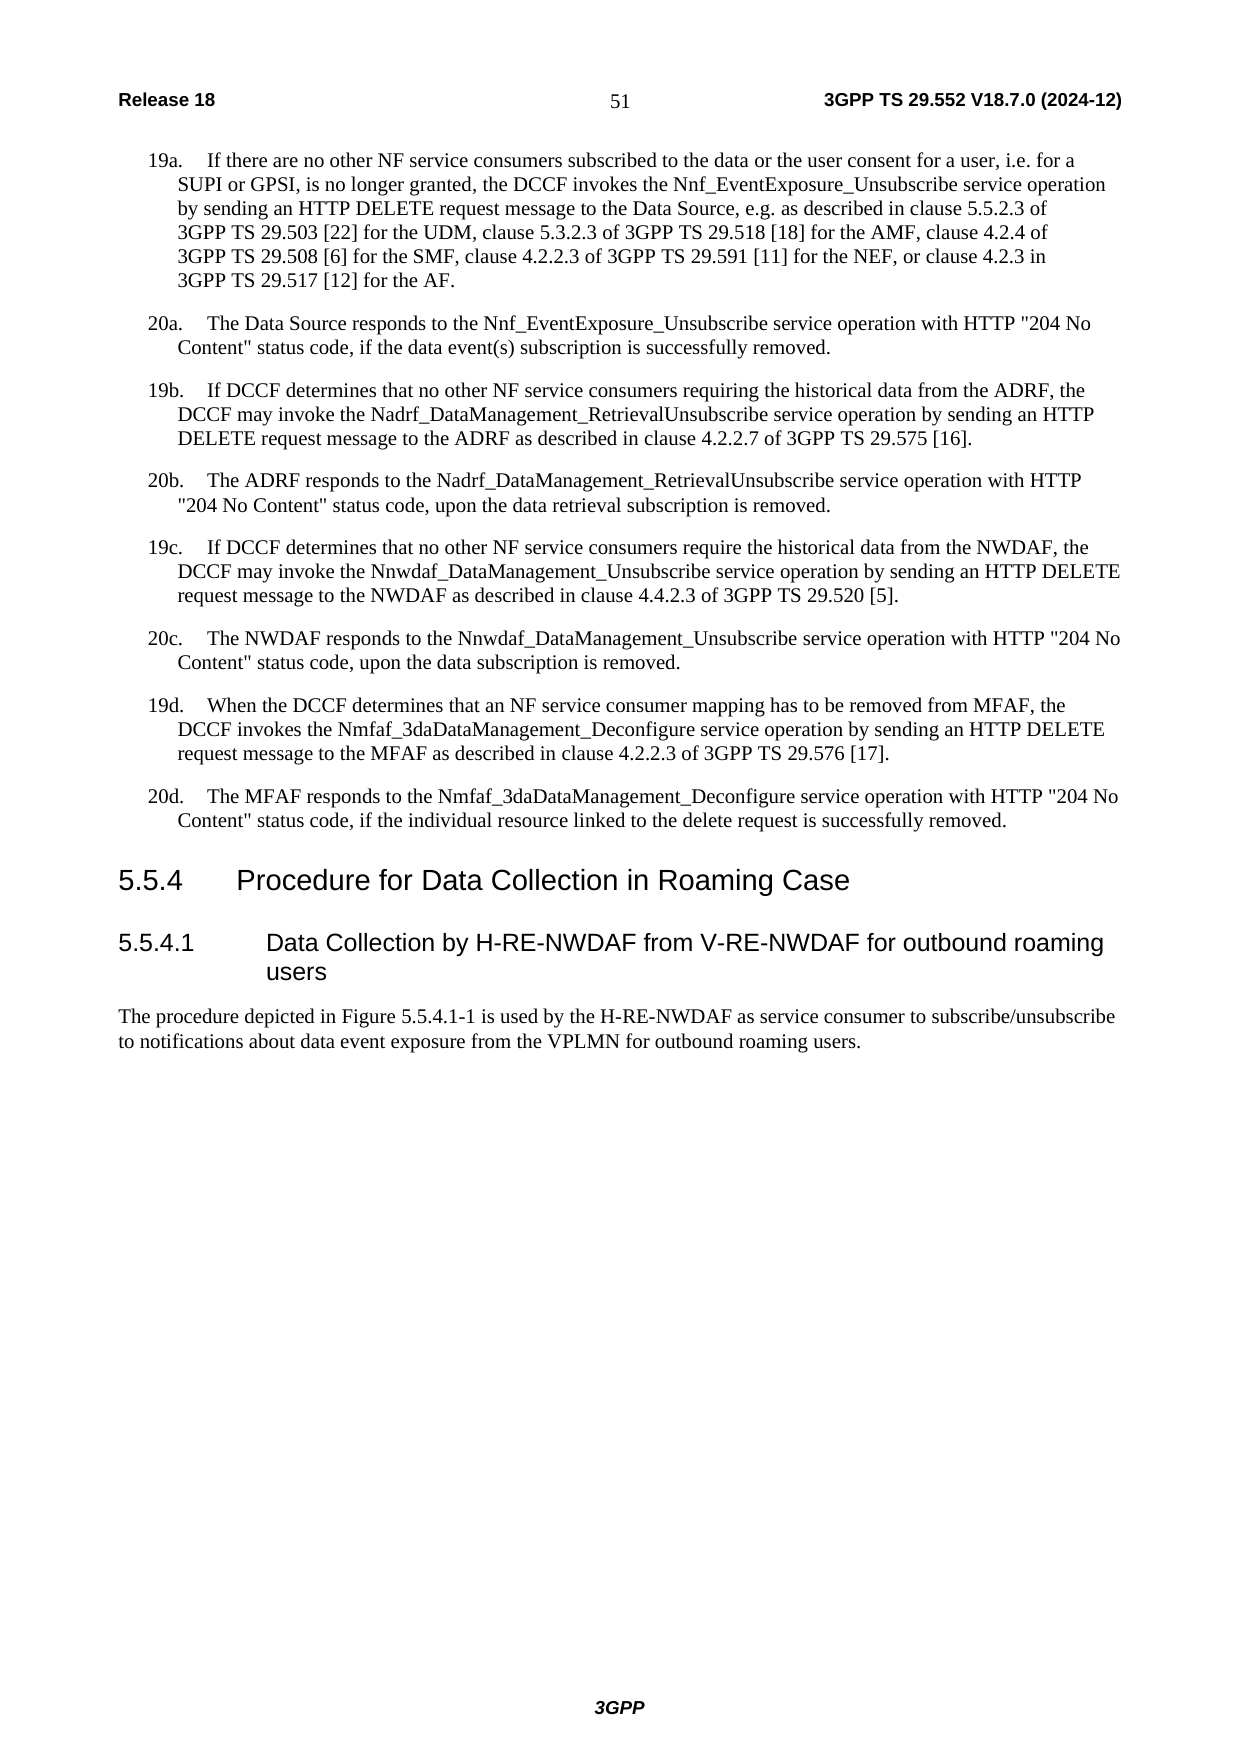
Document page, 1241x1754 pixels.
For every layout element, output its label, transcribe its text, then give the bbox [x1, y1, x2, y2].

subtitle 5.5.4 Procedure for Data Collection in Roaming Case [118, 863, 1122, 897]
subtitle 5.5.4.1 Data Collection by H-RE-NWDAF from V-RE-NWDAF for outbound roaming users [118, 928, 1122, 986]
text The procedure depicted in Figure 5.5.4.1-1 is used by the H-RE-NWDAF as service consumer to subscribe/unsubscribe to notifications about data event exposure from the VPLMN for outbound roaming users. [118, 1004, 1122, 1053]
text 19d. When the DCCF determines that an NF service consumer mapping has to be removed from MFAF, the DCCF invokes the Nmfaf_3daDataManagement_Deconfigure service operation by sending an HTTP DELETE request message to the MFAF as described in clause 4.2.2.3 of 3GPP TS 29.576 [17]. [148, 693, 1122, 765]
text 20d. The MFAF responds to the Nmfaf_3daDataManagement_Deconfigure service operation with HTTP "204 No Content" status code, if the individual resource linked to the delete request is successfully removed. [148, 784, 1122, 832]
text 20b. The ADRF responds to the Nadrf_DataManagement_RetrievalUnsubscribe service operation with HTTP "204 No Content" status code, upon the data retrieval subscription is removed. [148, 468, 1122, 517]
text 19a. If there are no other NF service consumers subscribed to the data or the user consent for a user, i.e. for a SUPI or GPSI, is no longer granted, the DCCF invokes the Nnf_EventExposure_Unsubscribe service operation by sending an HTTP DELETE request message to the Data Source, e.g. as described in clause 5.5.2.3 of 3GPP TS 29.503 [22] for the UDM, clause 5.3.2.3 of 3GPP TS 29.518 [18] for the AMF, clause 4.2.4 of 3GPP TS 29.508 [6] for the SMF, clause 4.2.2.3 of 3GPP TS 29.591 [11] for the NEF, or clause 4.2.3 in 3GPP TS 29.517 [12] for the AF. [148, 147, 1122, 292]
text 19b. If DCCF determines that no other NF service consumers requiring the historical data from the ADRF, the DCCF may invoke the Nadrf_DataManagement_RetrievalUnsubscribe service operation by sending an HTTP DELETE request message to the ADRF as described in clause 4.2.2.7 of 3GPP TS 29.575 [16]. [148, 377, 1122, 450]
text 19c. If DCCF determines that no other NF service consumers require the historical data from the NWDAF, the DCCF may invoke the Nnwdaf_DataManagement_Unsubscribe service operation by sending an HTTP DELETE request message to the NWDAF as described in clause 4.4.2.3 of 3GPP TS 29.520 [5]. [148, 535, 1122, 607]
text 20a. The Data Source responds to the Nnf_EventExposure_Unsubscribe service operation with HTTP "204 No Content" status code, if the data event(s) subscription is successfully removed. [148, 311, 1122, 359]
text 20c. The NWDAF responds to the Nnwdaf_DataManagement_Unsubscribe service operation with HTTP "204 No Content" status code, upon the data subscription is removed. [148, 626, 1122, 674]
